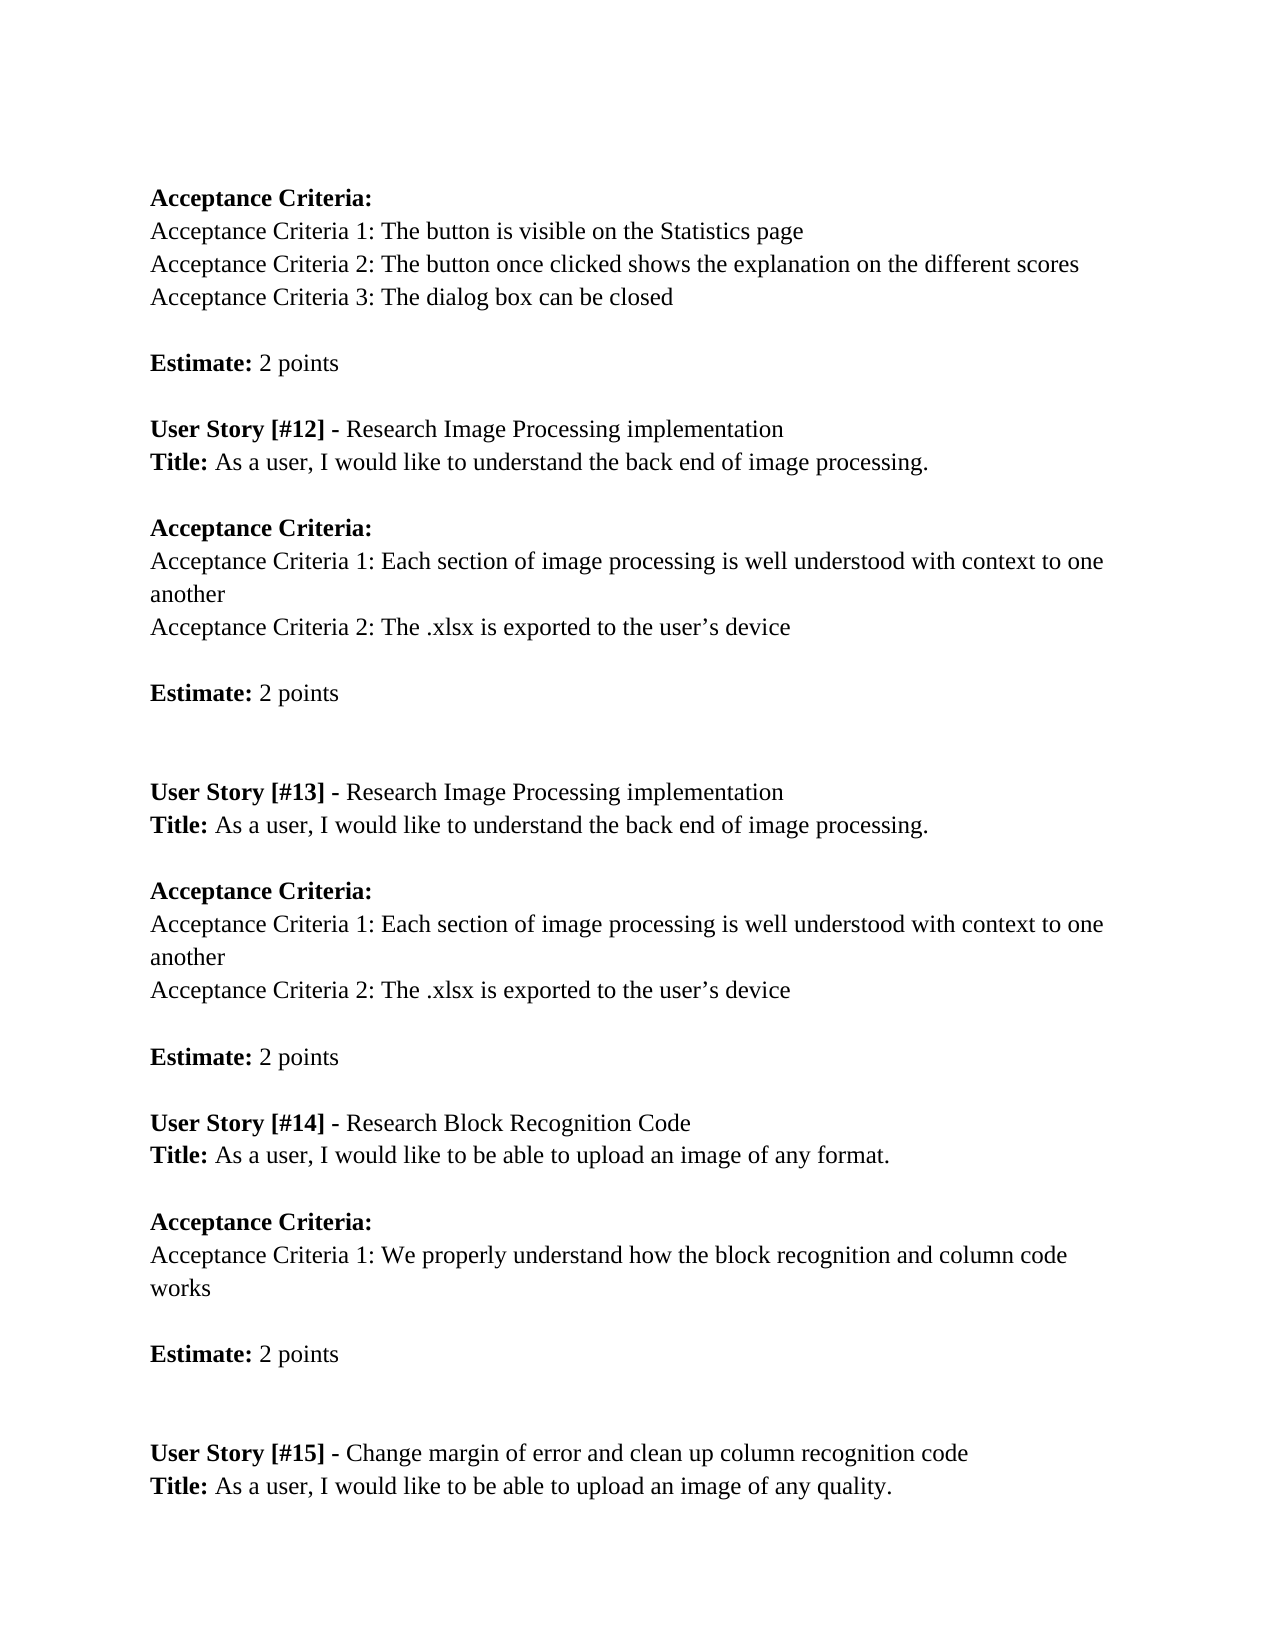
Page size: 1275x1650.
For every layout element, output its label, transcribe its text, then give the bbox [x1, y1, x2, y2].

text Acceptance Criteria 1: Each section of image processing is well understood with context to one another [150, 909, 1125, 971]
text Acceptance Criteria 3: The dialog box can be closed [150, 282, 1125, 311]
text User Story [#14] - Research Block Recognition Code [150, 1108, 1125, 1136]
text Acceptance Criteria 2: The button once clicked shows the explanation on the different scores [150, 249, 1125, 278]
text User Story [#15] - Change margin of error and clean up column recognition code [150, 1438, 1125, 1467]
text User Story [#13] - Research Image Processing implementation [150, 777, 1125, 806]
text Title: As a user, I would like to understand the back end of image processing. [150, 447, 1125, 476]
text Title: As a user, I would like to be able to upload an image of any format. [150, 1141, 1125, 1169]
text Estimate: 2 points [150, 1042, 1125, 1070]
text Estimate: 2 points [150, 348, 1125, 377]
text Estimate: 2 points [150, 1339, 1125, 1367]
text Acceptance Criteria 1: Each section of image processing is well understood with context to one another [150, 546, 1125, 608]
text Title: As a user, I would like to be able to upload an image of any quality. [150, 1471, 1125, 1499]
text Acceptance Criteria: [150, 876, 1125, 905]
text Estimate: 2 points [150, 678, 1125, 707]
text Acceptance Criteria 1: We properly understand how the block recognition and column code works [150, 1240, 1125, 1301]
text Acceptance Criteria: [150, 1207, 1125, 1235]
text Acceptance Criteria 1: The button is visible on the Statistics page [150, 216, 1125, 245]
text Acceptance Criteria: [150, 513, 1125, 542]
text Acceptance Criteria: [150, 183, 1125, 212]
text Acceptance Criteria 2: The .xlsx is exported to the user’s device [150, 612, 1125, 641]
text User Story [#12] - Research Image Processing implementation [150, 414, 1125, 443]
text Acceptance Criteria 2: The .xlsx is exported to the user’s device [150, 976, 1125, 1004]
text Title: As a user, I would like to understand the back end of image processing. [150, 810, 1125, 839]
